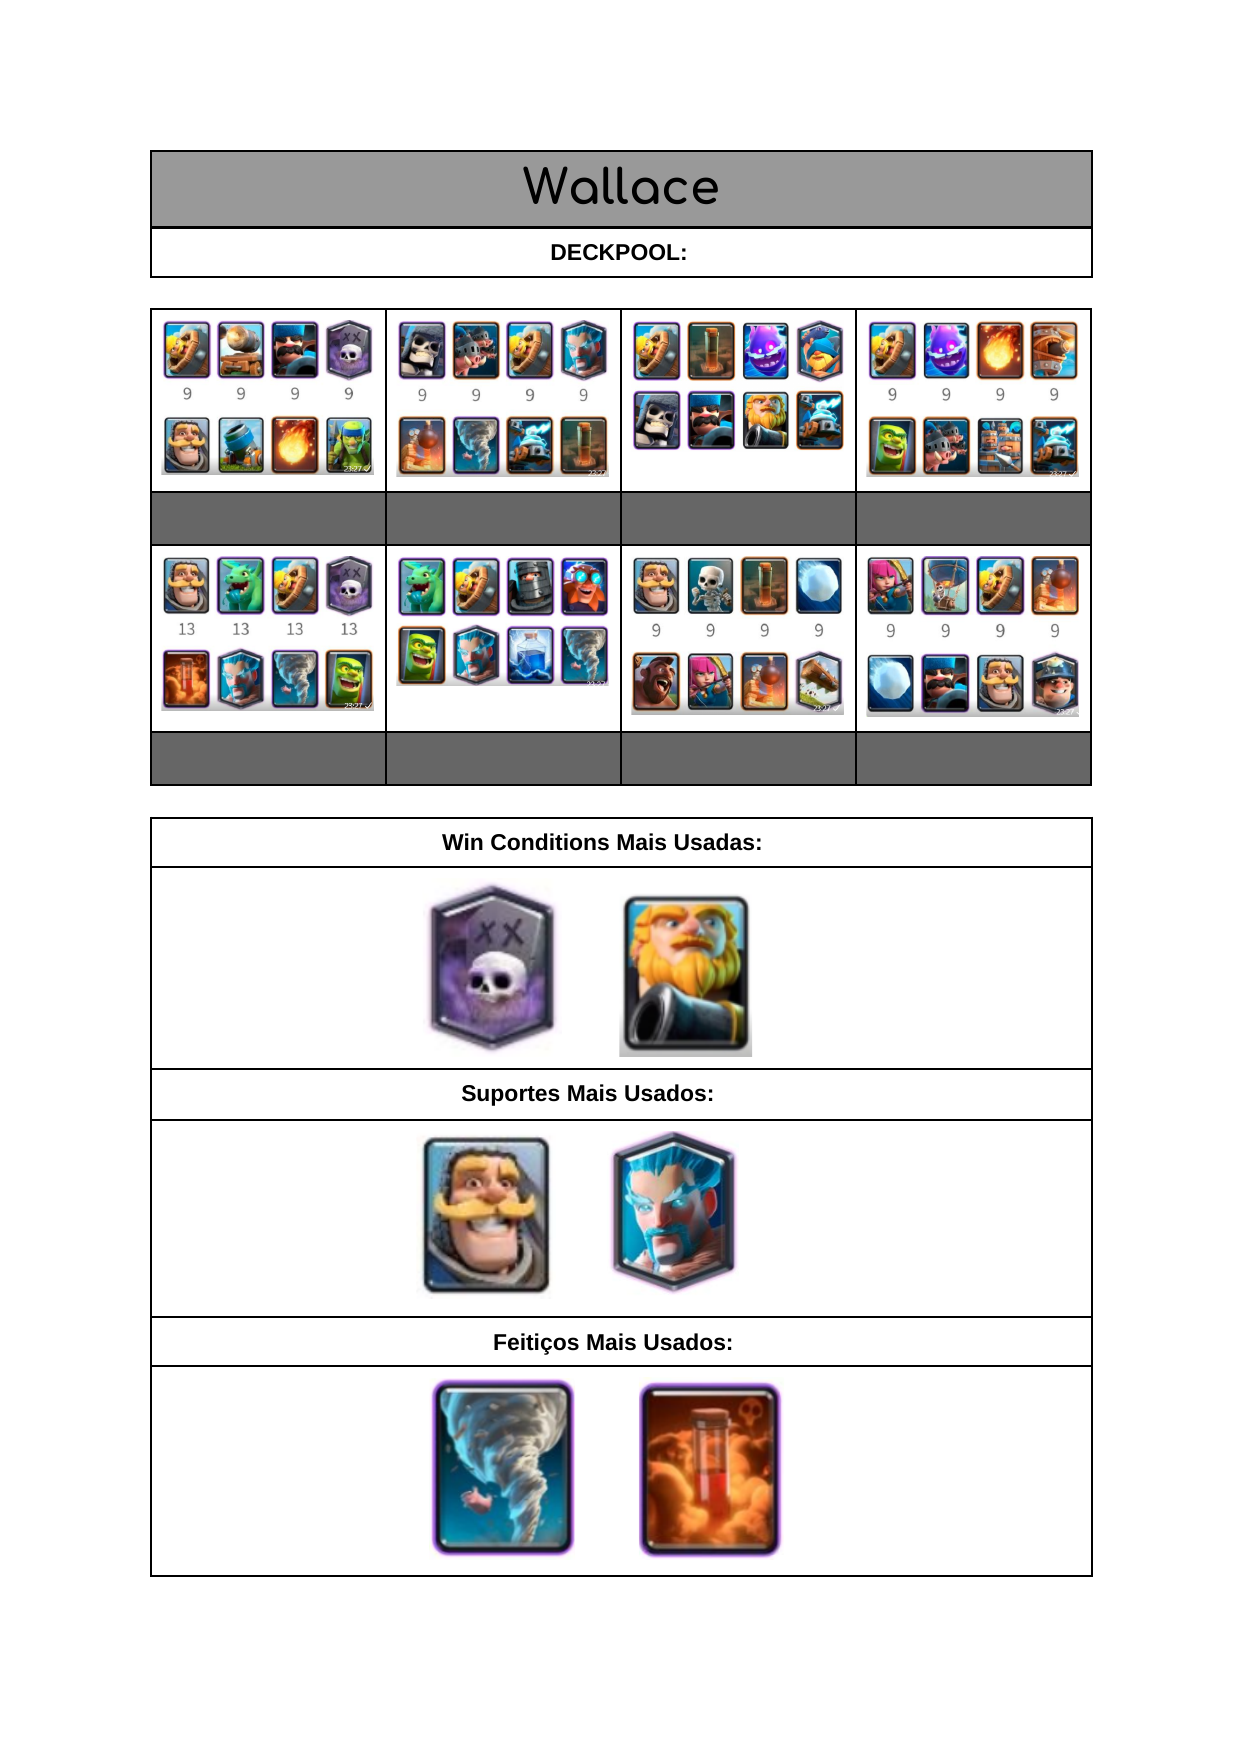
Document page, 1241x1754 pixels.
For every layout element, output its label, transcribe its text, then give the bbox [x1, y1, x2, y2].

table_header [622, 310, 855, 491]
table_cell [857, 493, 1090, 544]
table_cell [622, 493, 855, 544]
picture [619, 893, 753, 1057]
table_cell [387, 493, 620, 544]
table_cell [152, 493, 385, 544]
picture [866, 320, 1079, 477]
picture [631, 556, 844, 715]
table_cell Feitiços Mais Usados: [152, 1318, 1091, 1365]
table_cell Suportes Mais Usados: [152, 1070, 1091, 1119]
table_header Wallace [152, 152, 1091, 226]
table_cell [152, 733, 385, 784]
picture [422, 878, 562, 1057]
table_header [152, 310, 385, 491]
picture [866, 556, 1079, 717]
picture [416, 1131, 556, 1299]
picture [161, 556, 374, 711]
table_cell [387, 546, 620, 731]
table_cell DECKPOOL: [152, 229, 1091, 276]
table_header [387, 310, 620, 491]
picture [429, 1378, 576, 1560]
table_cell [152, 1121, 1091, 1316]
table_cell [857, 546, 1090, 731]
picture [638, 1377, 785, 1560]
table_cell [622, 546, 855, 731]
picture [606, 1131, 740, 1299]
table_cell [622, 733, 855, 784]
table_cell [387, 733, 620, 784]
table_cell [857, 733, 1090, 784]
picture [631, 320, 844, 452]
table_header Win Conditions Mais Usadas: [152, 819, 1091, 866]
table_cell [152, 1367, 1091, 1574]
picture [161, 320, 374, 475]
picture [396, 320, 609, 477]
picture [396, 556, 609, 686]
table_header [857, 310, 1090, 491]
table_cell [152, 546, 385, 731]
table_cell [152, 868, 1091, 1067]
